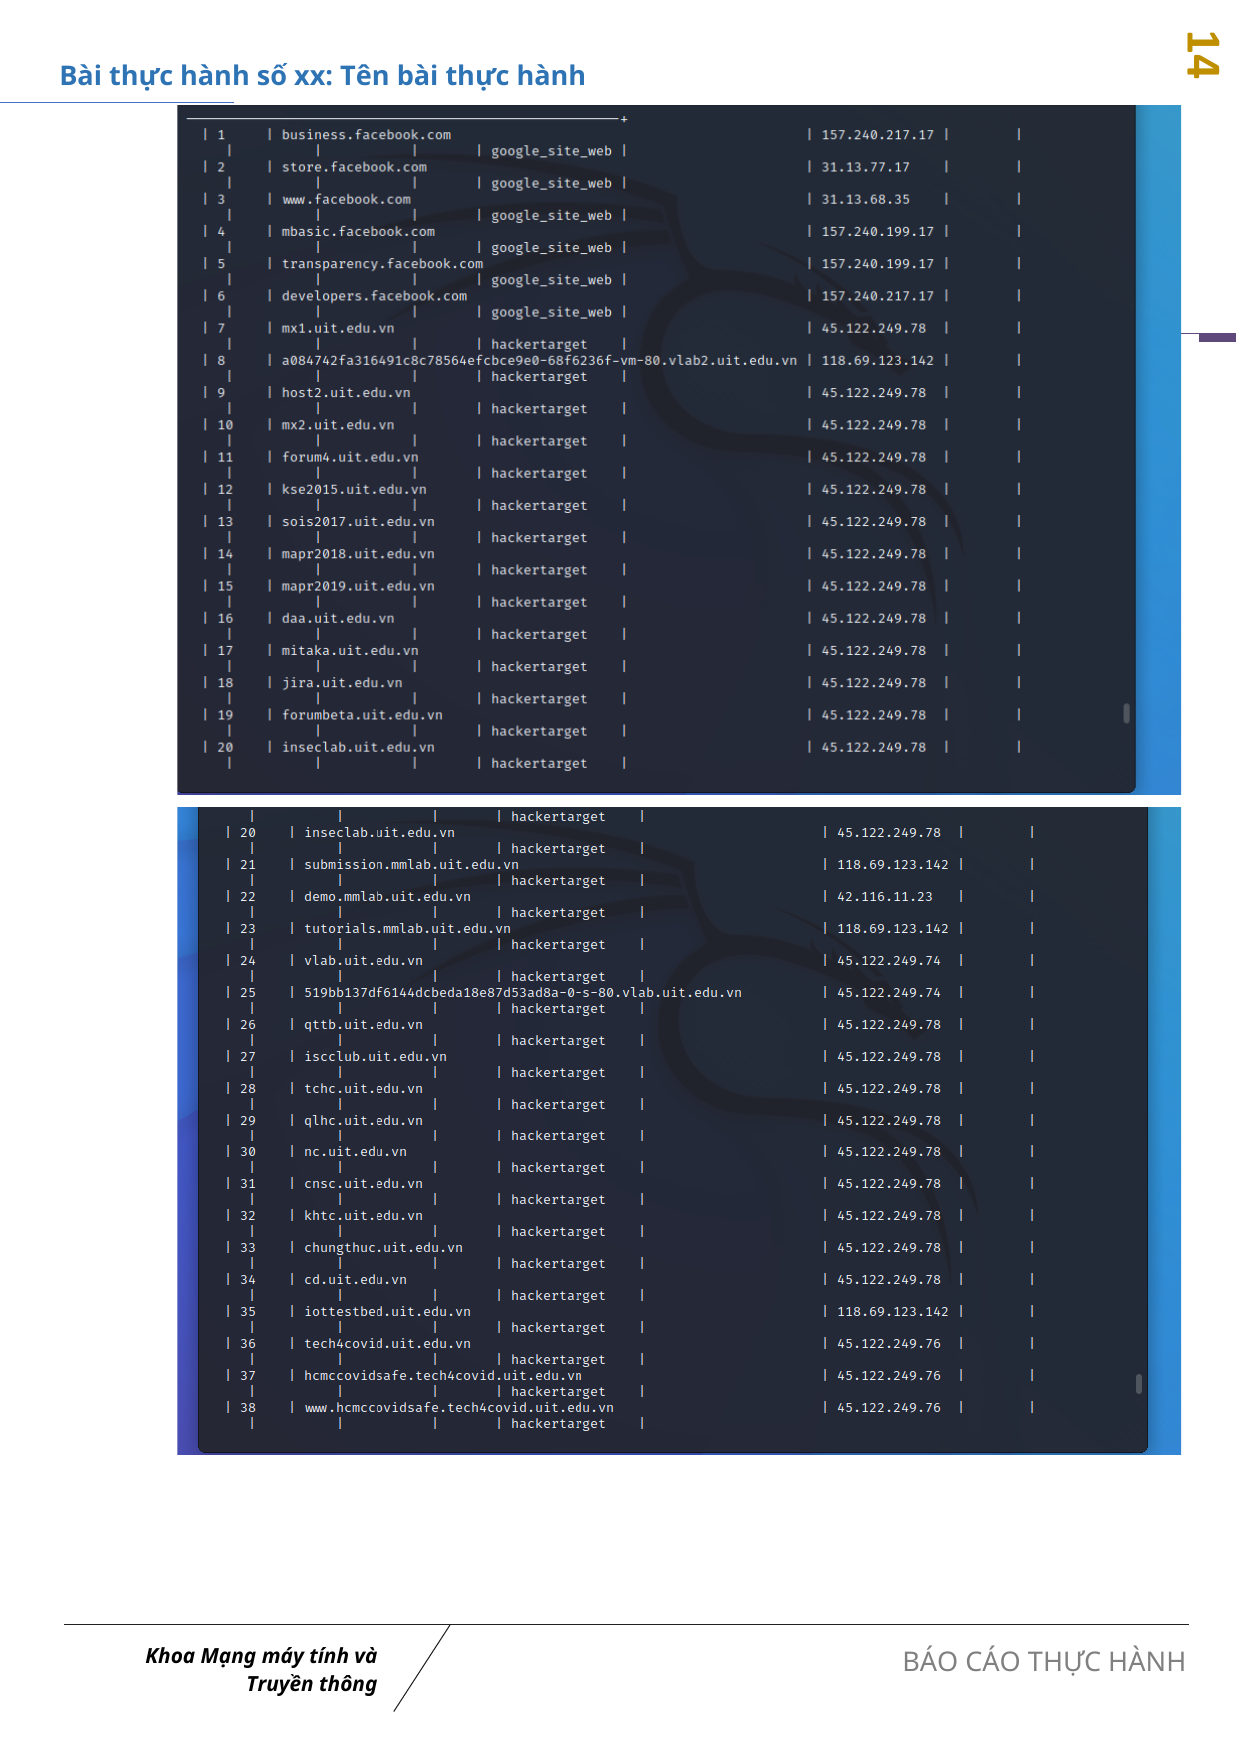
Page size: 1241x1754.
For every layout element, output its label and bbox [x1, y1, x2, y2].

picture [177, 105, 1182, 795]
picture [177, 807, 1182, 1455]
